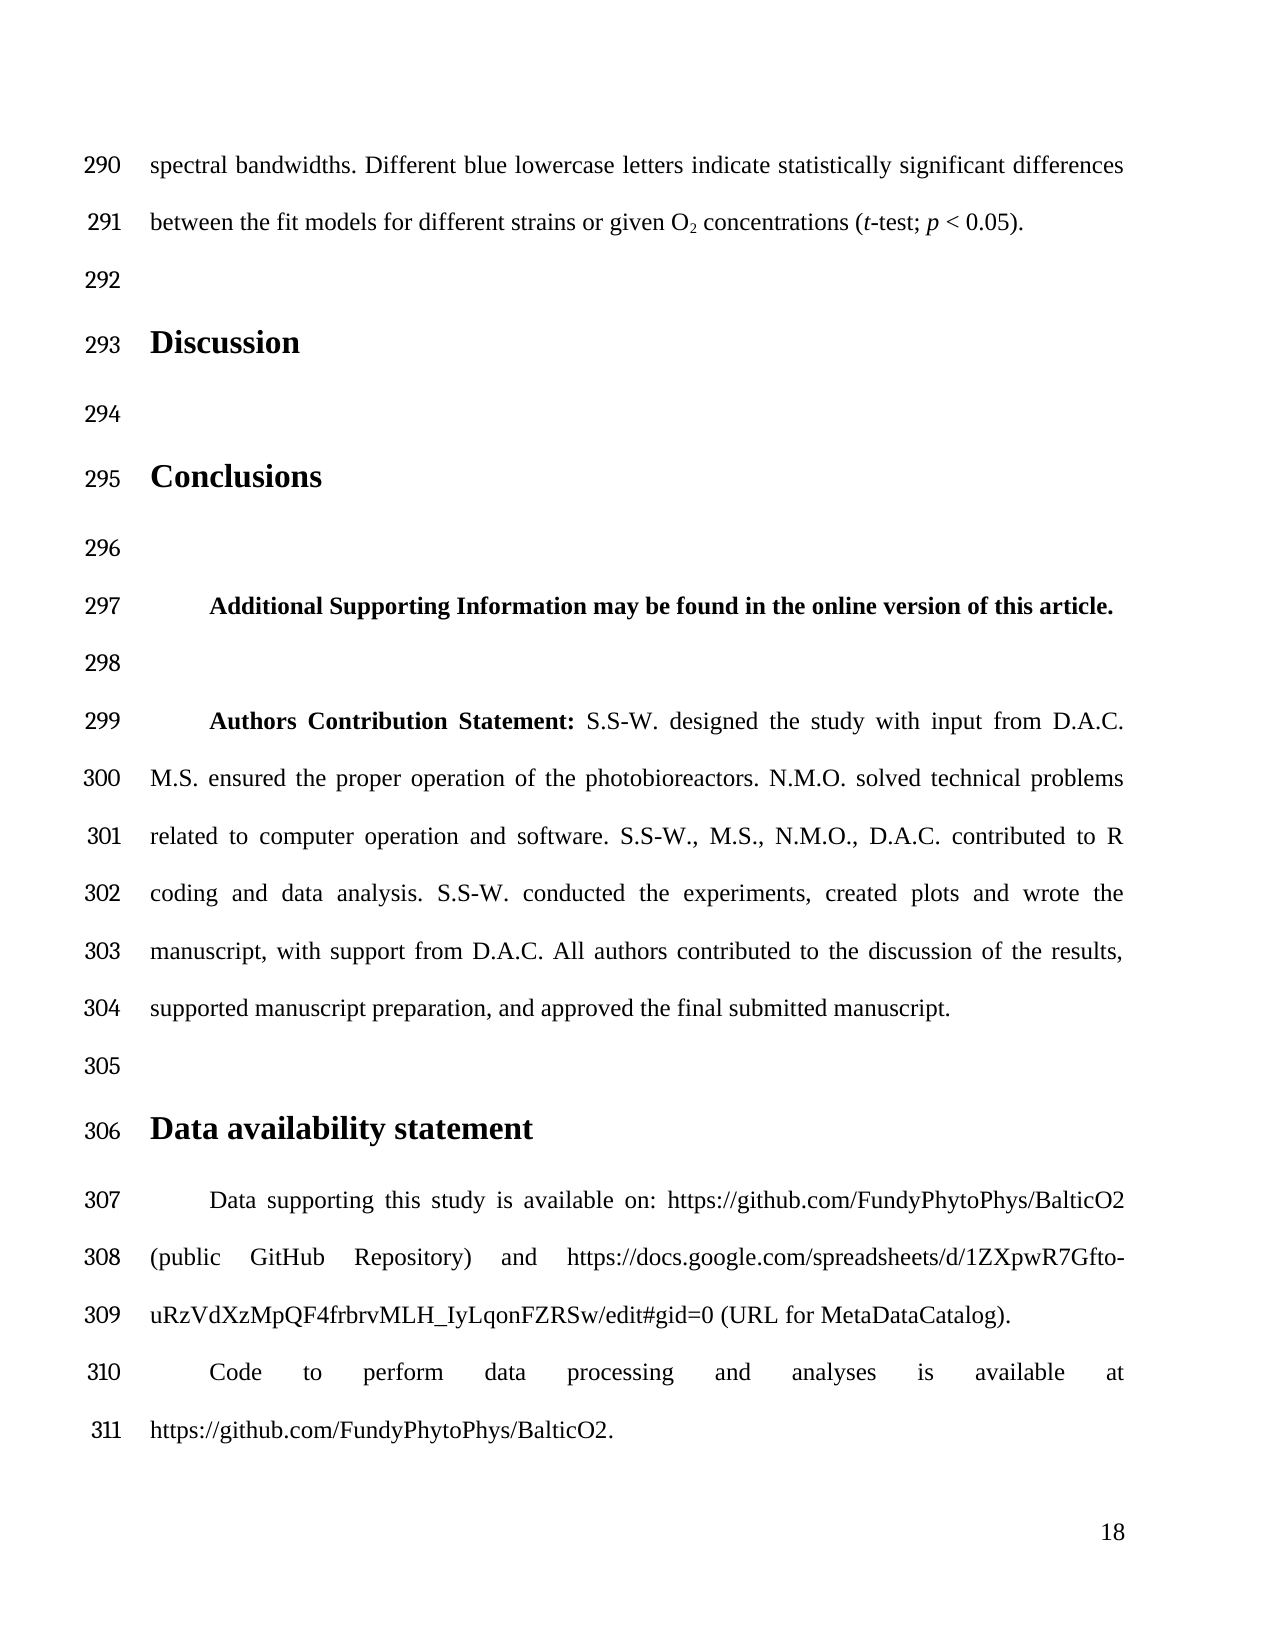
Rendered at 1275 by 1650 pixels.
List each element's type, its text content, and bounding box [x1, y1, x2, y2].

text Code to perform data processing and analyses is available at https://github.com/FundyPhytoPhys/BalticO2. [150, 1357, 1125, 1444]
text Authors Contribution Statement: S.S-W. designed the study with input from D.A.C. M.S. ensured the proper operation of the photobioreactors. N.M.O. solved technical problems related to computer operation and software. S.S-W., M.S., N.M.O., D.A.C. contributed to R coding and data analysis. S.S-W. conducted the experiments, created plots and wrote the manuscript, with support from D.A.C. All authors contributed to the discussion of the results, supported manuscript preparation, and approved the final submitted manuscript. [150, 706, 1125, 1022]
subtitle Data availability statement [150, 1108, 1125, 1147]
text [150, 150, 1125, 236]
subtitle Discussion [150, 322, 1125, 361]
subtitle Conclusions [150, 457, 1125, 495]
text Data supporting this study is available on: https://github.com/FundyPhytoPhys/BalticO2 (public GitHub Repository) and https://docs.google.com/spreadsheets/d/1ZXpwR7Gfto-uRzVdXzMpQF4frbrvMLH_IyLqonFZRSw/edit#gid=0 (URL for MetaDataCatalog). [150, 1185, 1125, 1329]
text Additional Supporting Information may be found in the online version of this article. [150, 591, 1125, 619]
